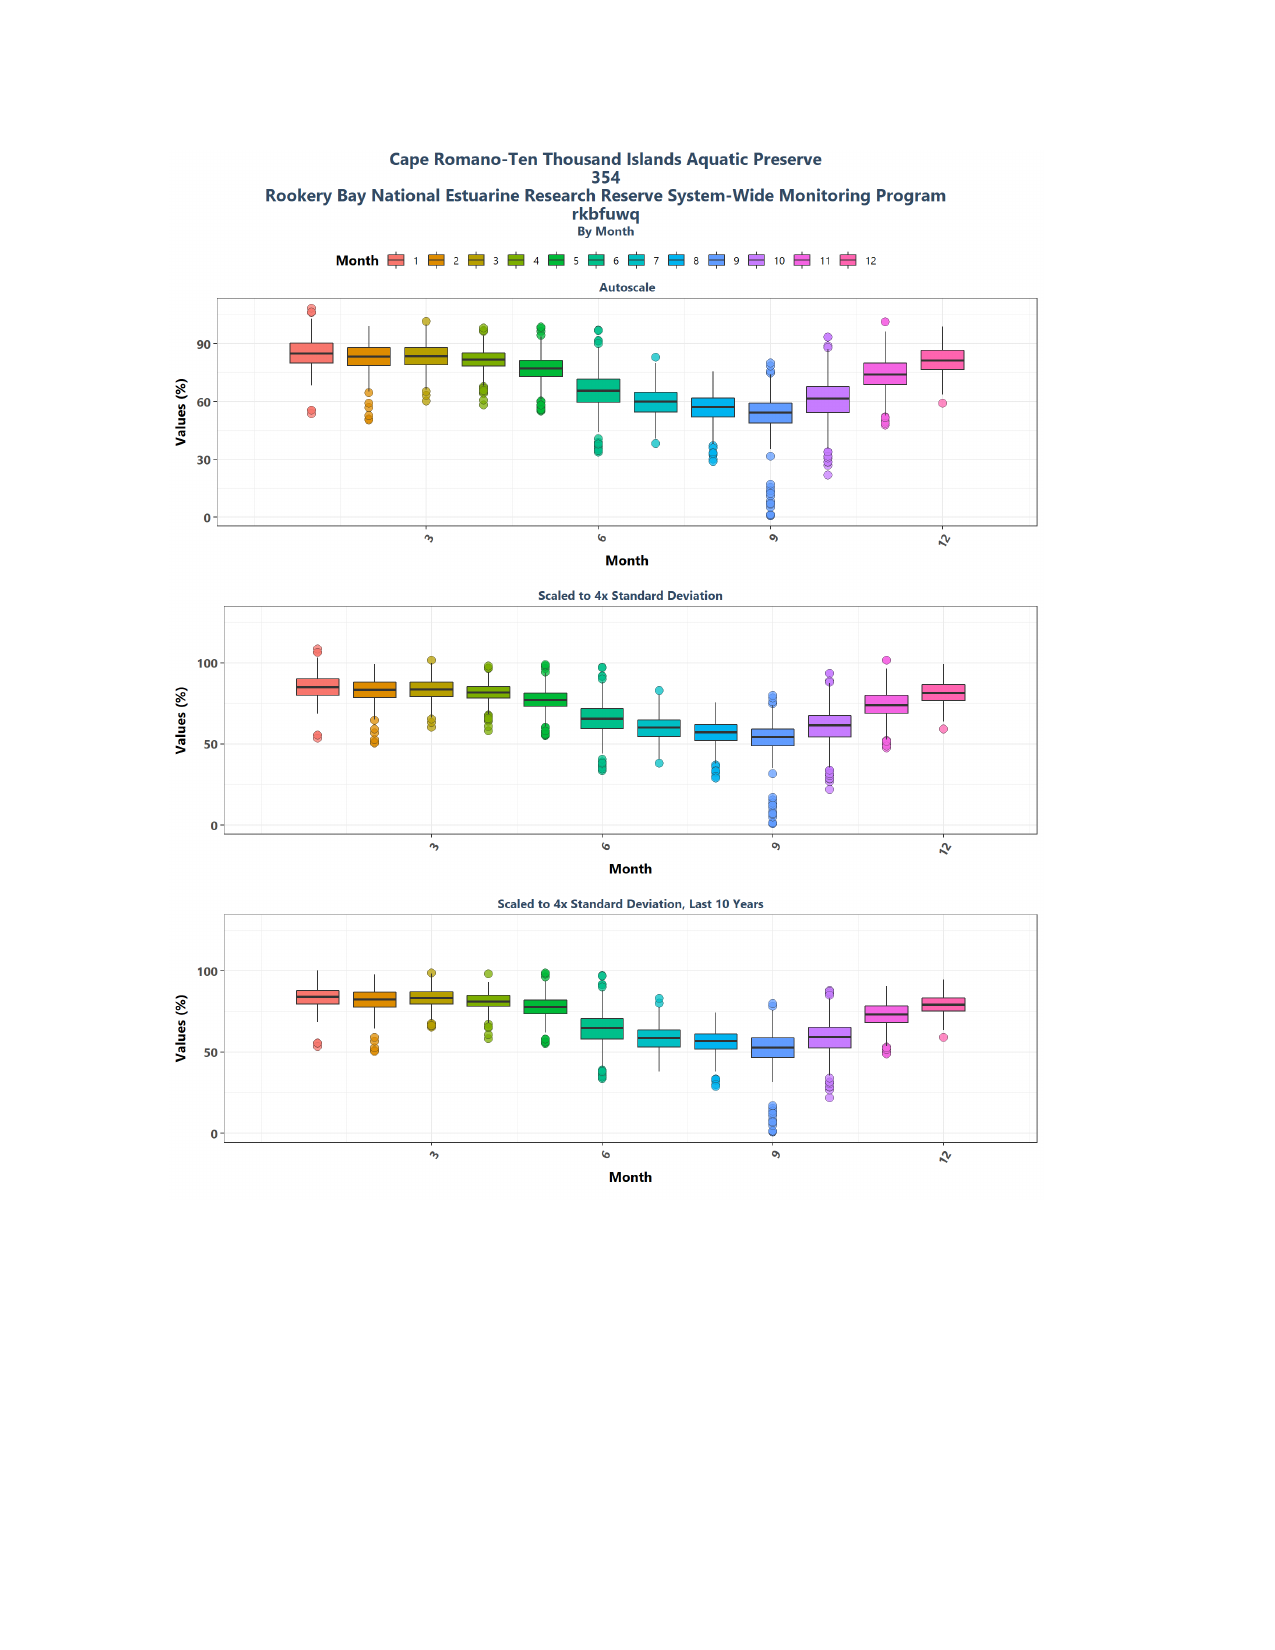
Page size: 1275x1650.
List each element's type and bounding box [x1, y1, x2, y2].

picture [168, 150, 1044, 1200]
